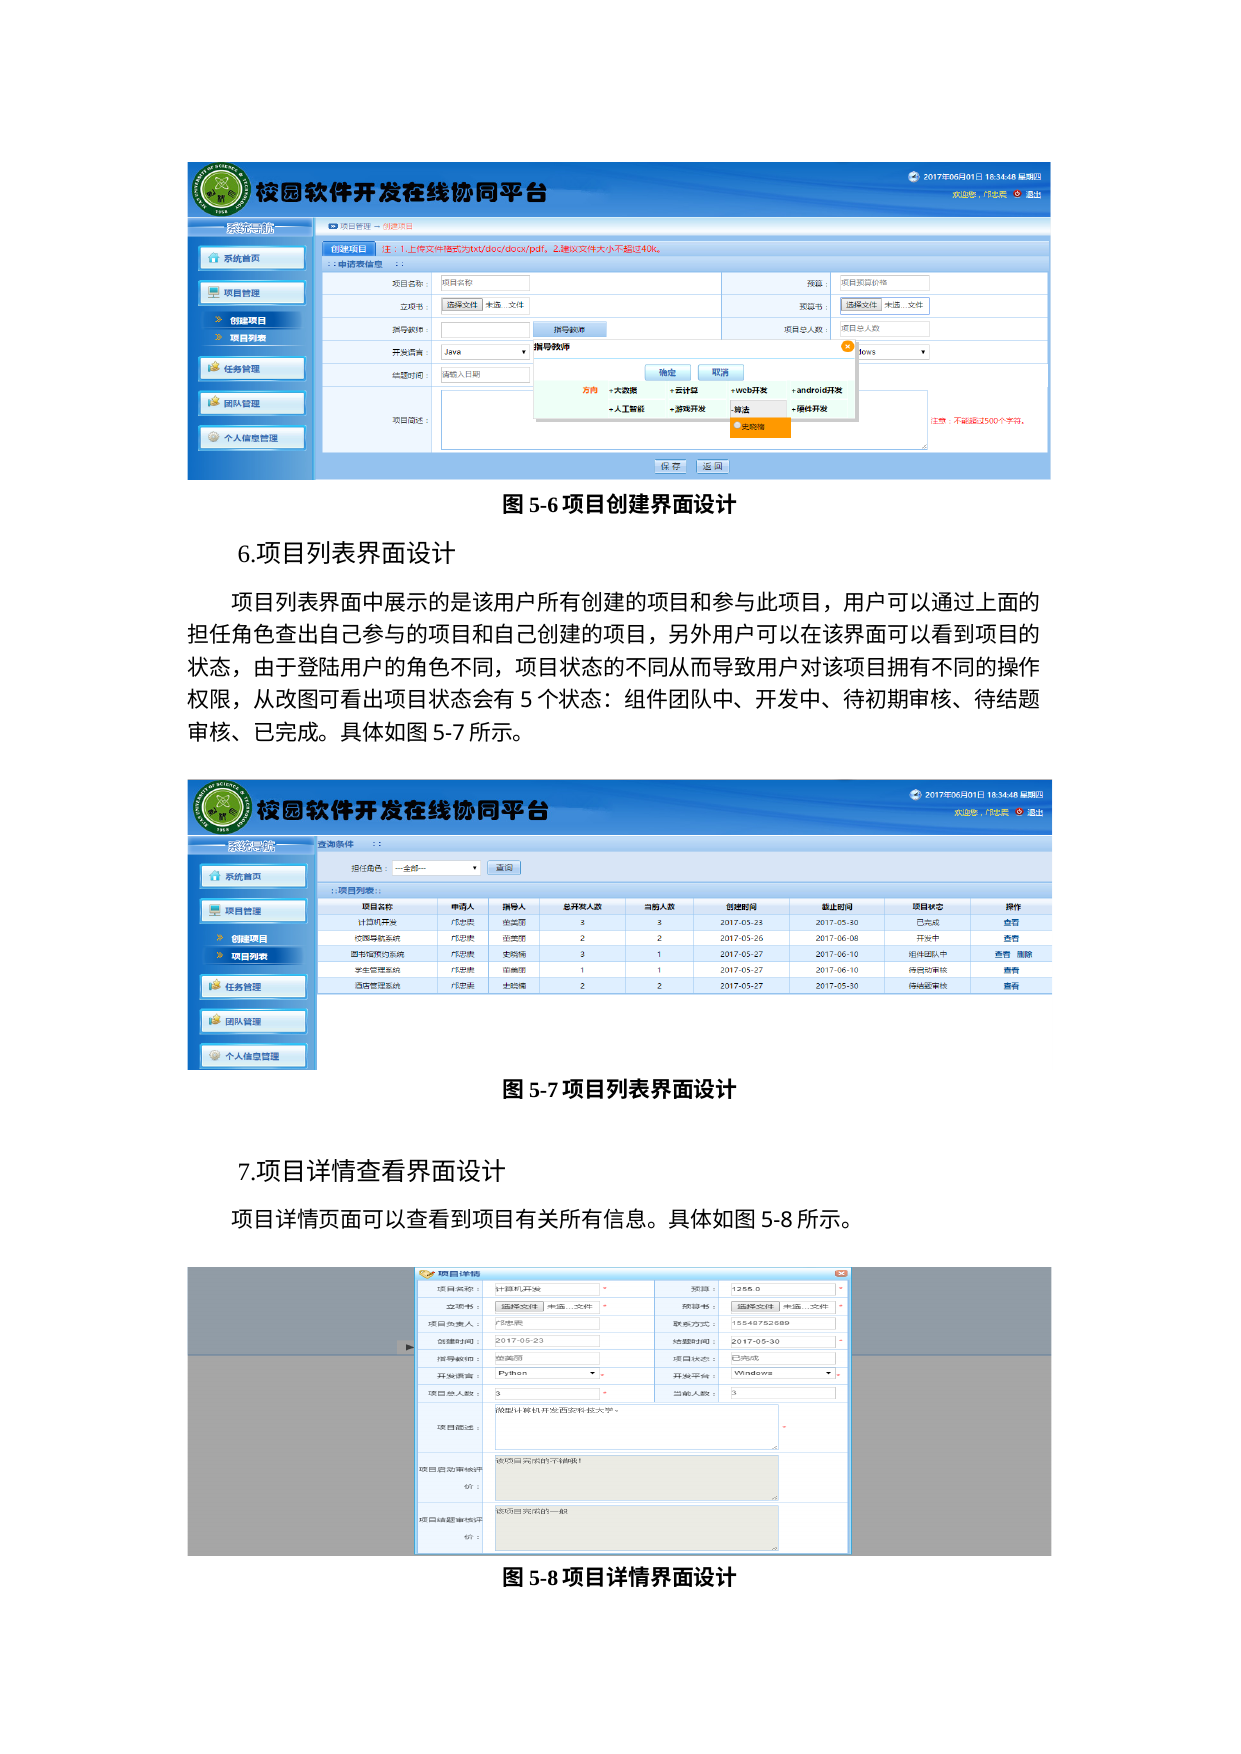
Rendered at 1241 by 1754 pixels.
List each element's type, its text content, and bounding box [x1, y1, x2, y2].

text 图5-7项目列表界面设计 [187, 1072, 1053, 1104]
text 7.项目详情查看界面设计 [187, 1137, 1053, 1202]
picture [187, 162, 1051, 480]
text 图5-8项目详情界面设计 [187, 1559, 1053, 1592]
text 项目列表界面中展示的是该用户所有创建的项目和参与此项目，用户可以通过上面的担任角色查出自己参与的项目和自己创建的项目，另外用户可以在该界面可以看到项目的状态，由于登陆用户的角色不同，项目状态的不同从而导致用户对该项目拥有不同的操作权限，从改图可看出项目状态会有5个状态：组件团队中、开发中、待初期审核、待结题审核、已完成。具体如图5-7所示。 [187, 584, 1053, 747]
picture [187, 1267, 1052, 1556]
text 6.项目列表界面设计 [187, 519, 1053, 584]
picture [187, 779, 1053, 1070]
text 图5-6项目创建界面设计 [187, 487, 1053, 519]
text 项目详情页面可以查看到项目有关所有信息。具体如图5-8所示。 [187, 1202, 1053, 1234]
